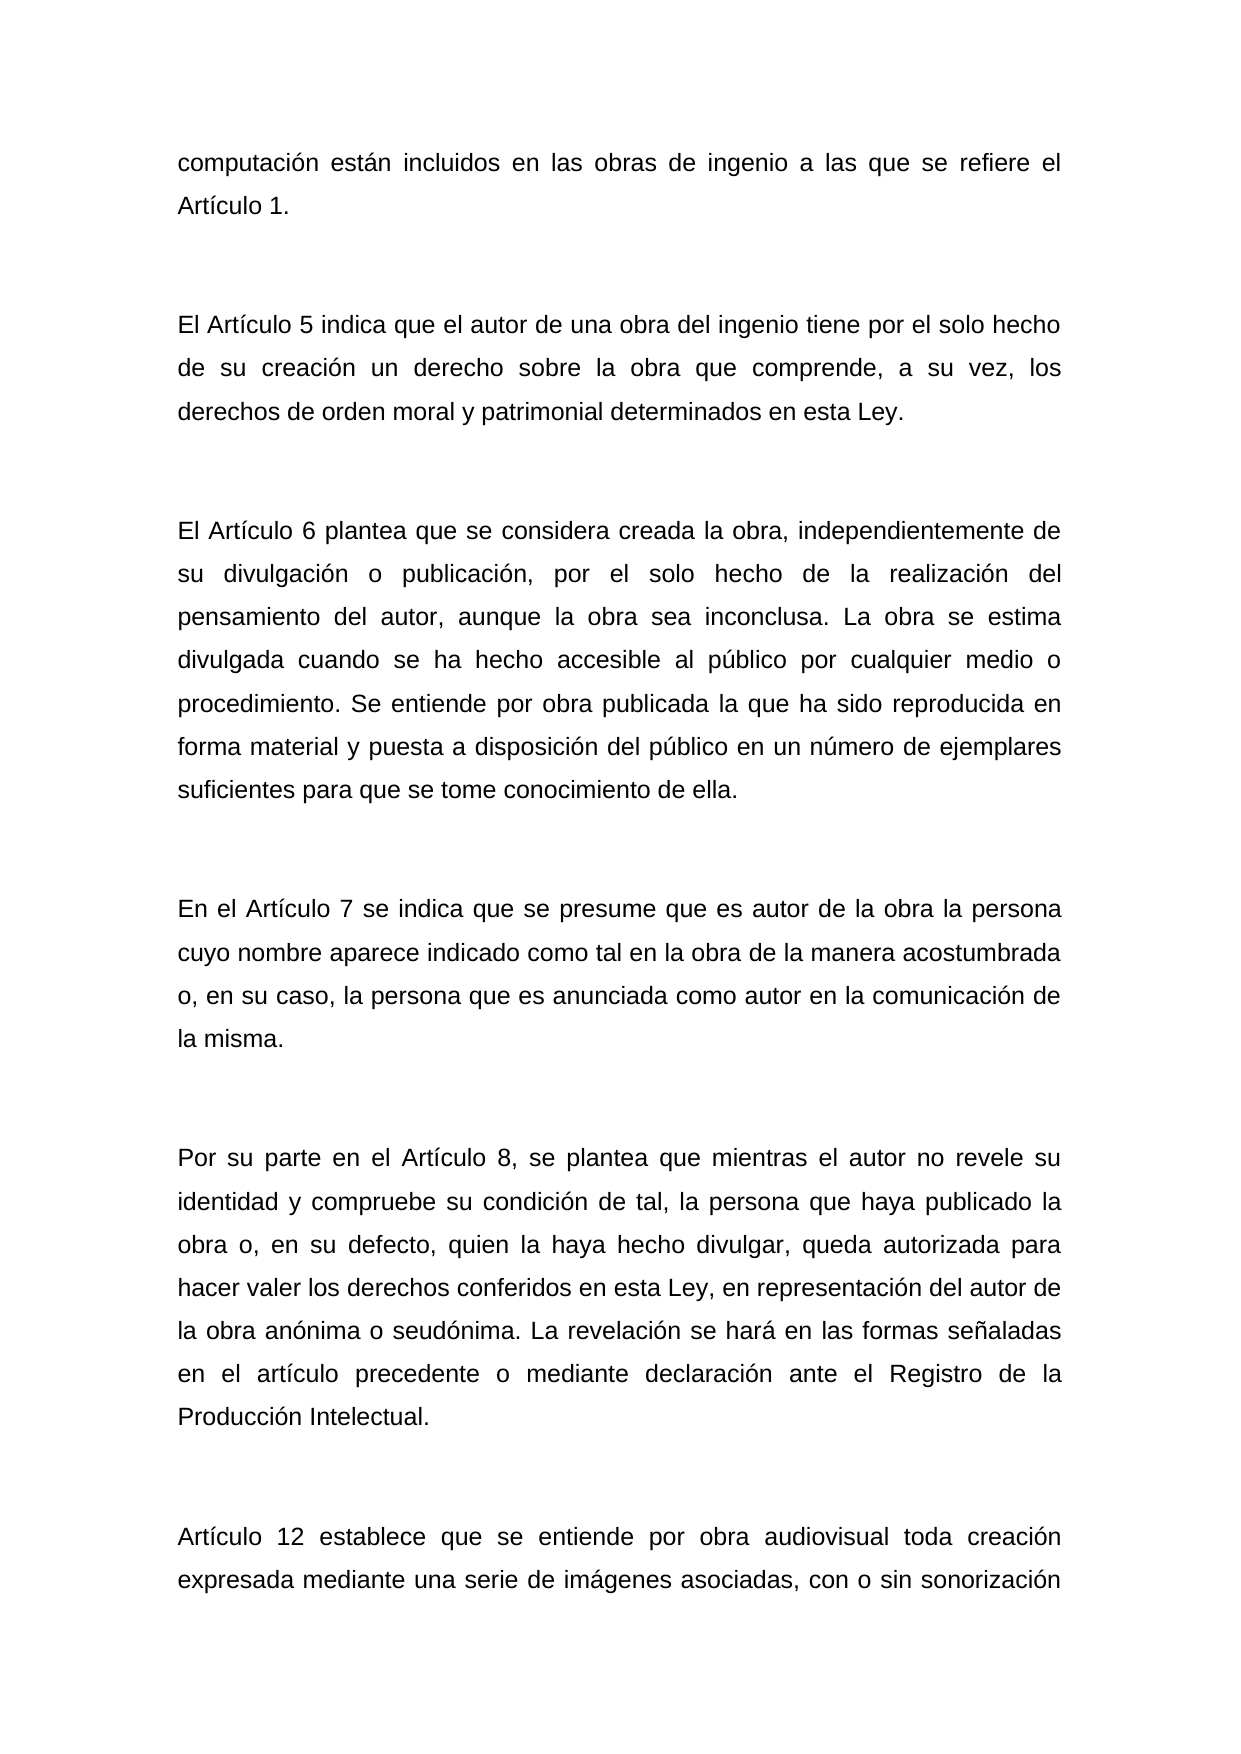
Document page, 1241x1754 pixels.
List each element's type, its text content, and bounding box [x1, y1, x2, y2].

text El Artículo 6 plantea que se considera creada la obra, independientemente de su divulgación o publicación, por el solo hecho de la realización del pensamiento del autor, aunque la obra sea inconclusa. La obra se estima divulgada cuando se ha hecho accesible al público por cualquier medio o procedimiento. Se entiende por obra publicada la que ha sido reproducida en forma material y puesta a disposición del público en un número de ejemplares suficientes para que se tome conocimiento de ella. [177, 516, 1063, 804]
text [177, 148, 1063, 219]
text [177, 1522, 1063, 1594]
text Por su parte en el Artículo 8, se plantea que mientras el autor no revele su identidad y compruebe su condición de tal, la persona que haya publicado la obra o, en su defecto, quien la haya hecho divulgar, queda autorizada para hacer valer los derechos conferidos en esta Ley, en representación del autor de la obra anónima o seudónima. La revelación se hará en las formas señaladas en el artículo precedente o mediante declaración ante el Registro de la Producción Intelectual. [177, 1143, 1063, 1431]
text El Artículo 5 indica que el autor de una obra del ingenio tiene por el solo hecho de su creación un derecho sobre la obra que comprende, a su vez, los derechos de orden moral y patrimonial determinados en esta Ley. [177, 310, 1063, 425]
text En el Artículo 7 se indica que se presume que es autor de la obra la persona cuyo nombre aparece indicado como tal en la obra de la manera acostumbrada o, en su caso, la persona que es anunciada como autor en la comunicación de la misma. [177, 894, 1063, 1053]
